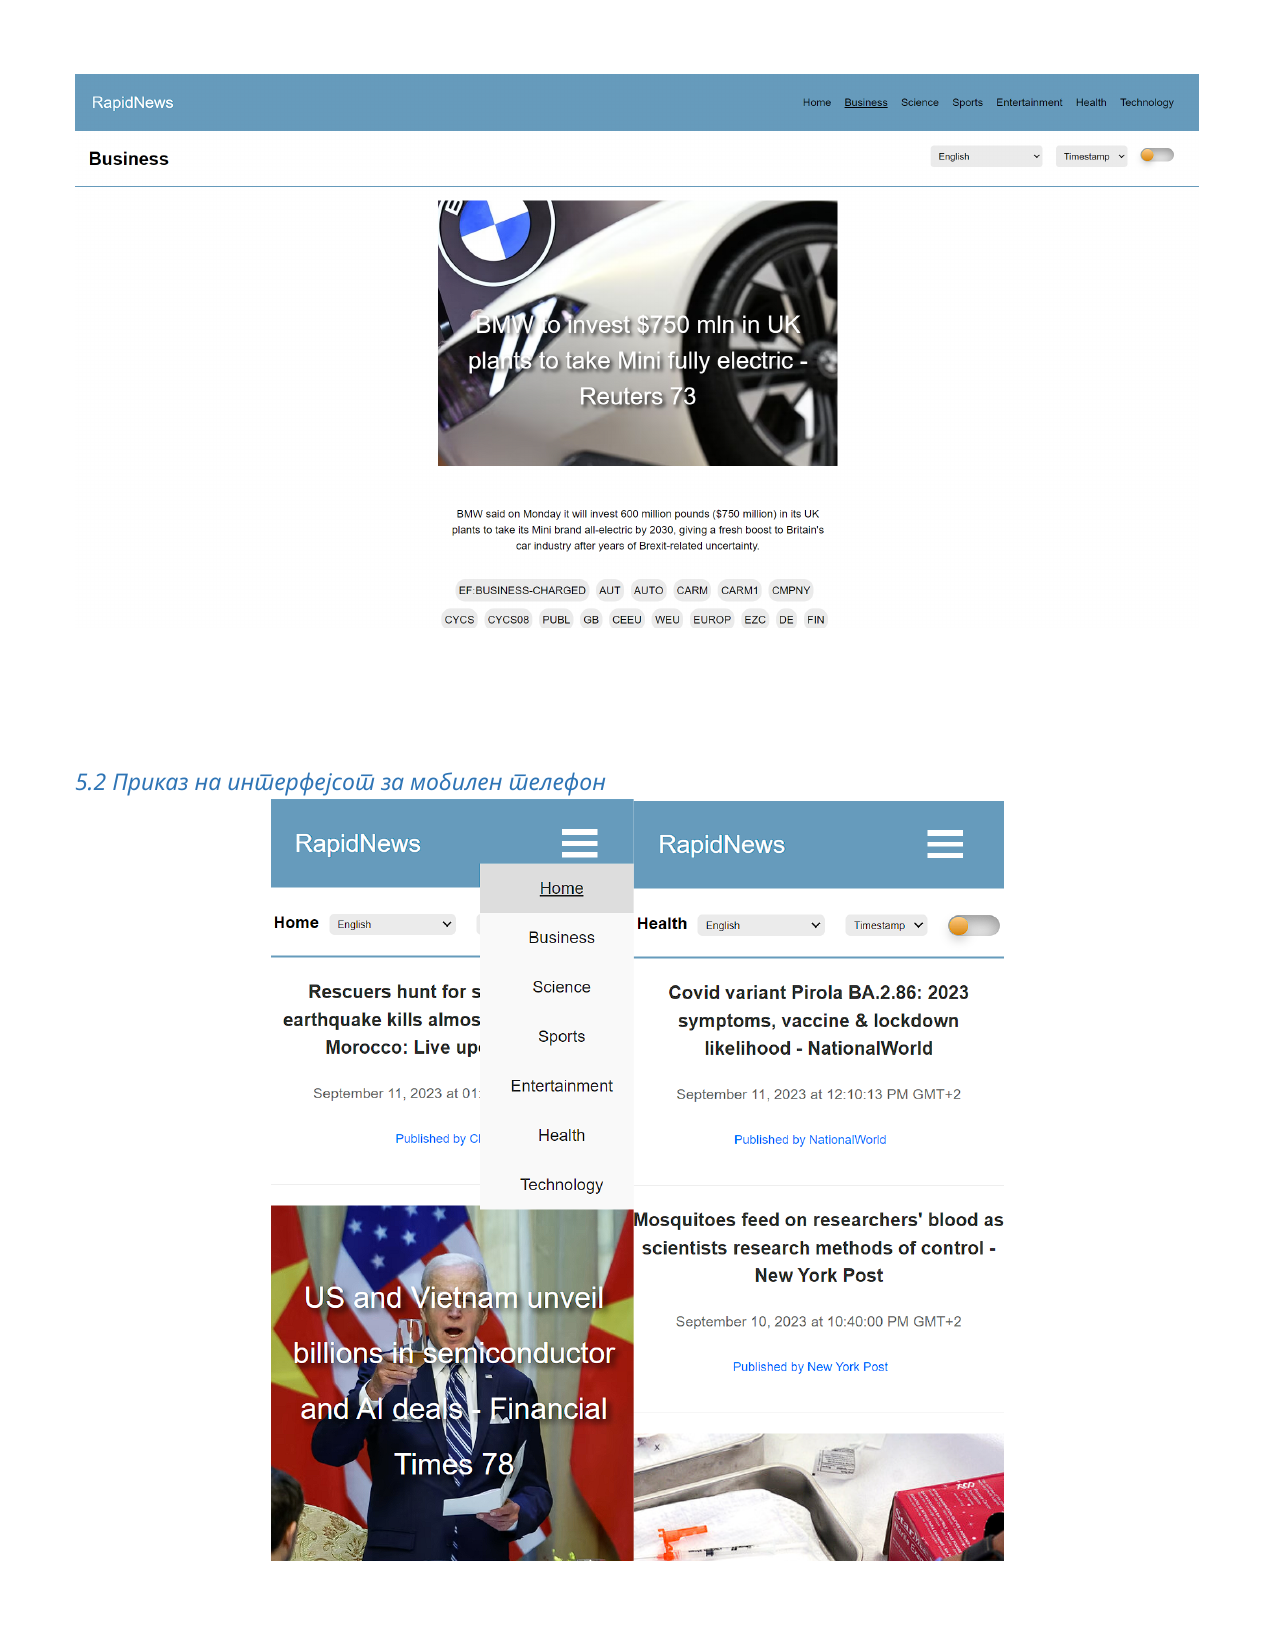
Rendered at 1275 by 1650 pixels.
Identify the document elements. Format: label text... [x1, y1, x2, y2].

picture [271, 799, 1004, 1561]
subtitle 5.2 Приказ на интерфејсот за мобилен телефон [75, 766, 1200, 797]
picture [75, 74, 1199, 628]
